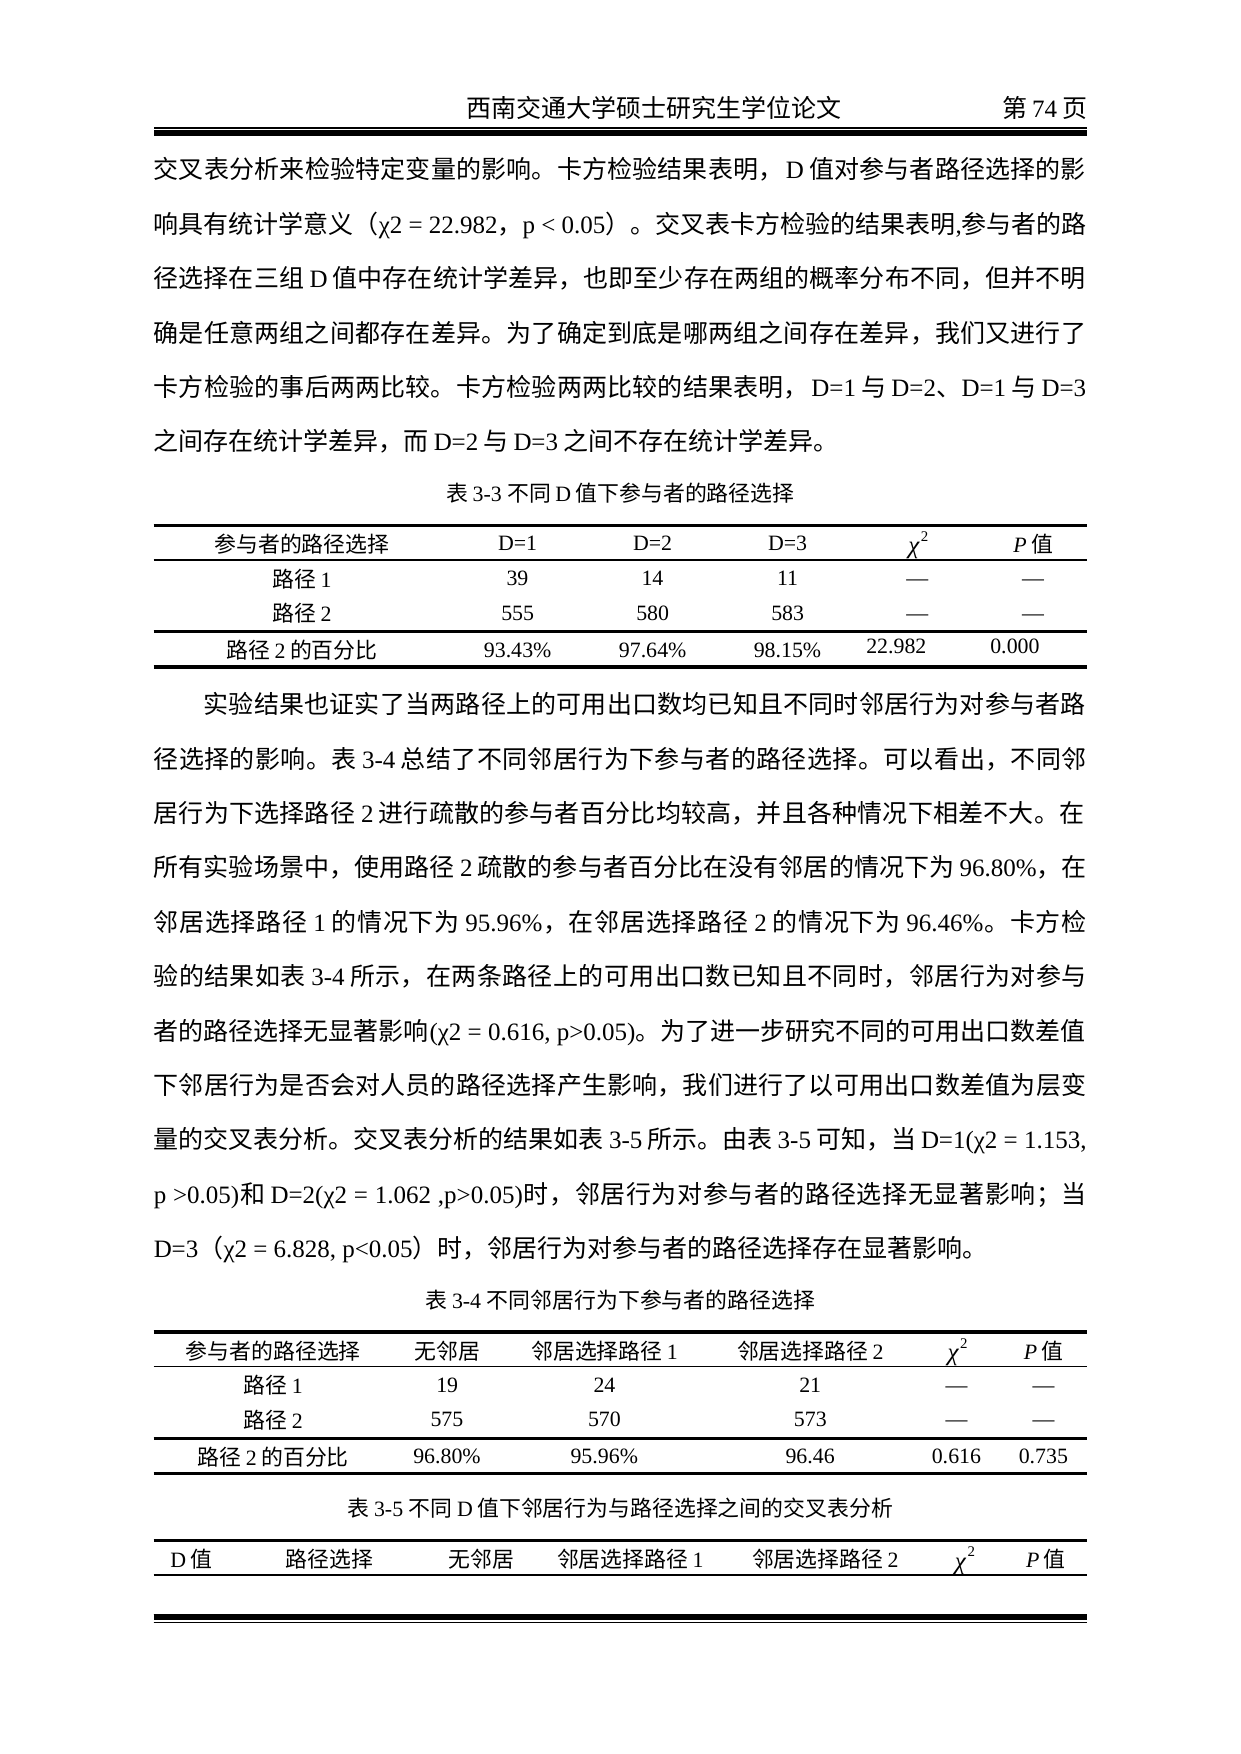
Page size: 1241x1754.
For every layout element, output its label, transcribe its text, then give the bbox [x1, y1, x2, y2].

table_cell 93.43% [450, 633, 585, 665]
table_cell — [979, 595, 1087, 630]
table_header [855, 527, 979, 559]
text 表3-3 不同D值下参与者的路径选择 [153, 476, 1087, 508]
table_cell — [1000, 1401, 1087, 1437]
table_header 邻居选择路径2 [728, 1542, 922, 1574]
table_cell — [855, 561, 979, 594]
table_cell 路径2 [154, 595, 450, 630]
table_cell — [1000, 1367, 1087, 1401]
table_cell 96.46 [707, 1440, 913, 1472]
table_cell 555 [450, 595, 585, 630]
table_header P值 [1000, 1334, 1087, 1366]
table_cell 580 [585, 595, 720, 630]
table_cell 22.982 [855, 633, 979, 665]
table_header 路径选择 [229, 1542, 429, 1574]
table_header 无邻居 [430, 1542, 533, 1574]
table_cell — [913, 1401, 1000, 1437]
table_header 邻居选择路径1 [501, 1334, 707, 1366]
table_cell 0.735 [1000, 1440, 1087, 1472]
table_cell — [913, 1367, 1000, 1401]
table_cell 24 [501, 1367, 707, 1401]
table_header D=3 [720, 527, 855, 559]
table_cell 路径2 [154, 1401, 392, 1437]
table_cell 路径2的百分比 [154, 633, 450, 665]
table_cell 14 [585, 561, 720, 594]
text 表3-4 不同邻居行为下参与者的路径选择 [153, 1283, 1087, 1314]
table_cell 19 [393, 1367, 501, 1401]
table_header 邻居选择路径2 [707, 1334, 913, 1366]
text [153, 150, 1087, 458]
table_cell — [855, 595, 979, 630]
table_cell 95.96% [501, 1440, 707, 1472]
table_cell 575 [393, 1401, 501, 1437]
table_cell 11 [720, 561, 855, 594]
table_header P值 [1005, 1542, 1087, 1574]
table_header D值 [154, 1542, 229, 1574]
table_cell 路径2的百分比 [154, 1440, 392, 1472]
table_cell 98.15% [720, 633, 855, 665]
table_cell 96.80% [393, 1440, 501, 1472]
table_header 参与者的路径选择 [154, 1334, 392, 1366]
table_cell — [979, 561, 1087, 594]
table_cell 573 [707, 1401, 913, 1437]
table_cell 0.000 [979, 633, 1087, 665]
table_header 无邻居 [393, 1334, 501, 1366]
table_header [913, 1334, 1000, 1366]
table_cell 21 [707, 1367, 913, 1401]
table_header 邻居选择路径1 [533, 1542, 727, 1574]
table_cell 97.64% [585, 633, 720, 665]
table_cell 570 [501, 1401, 707, 1437]
table_cell 39 [450, 561, 585, 594]
text 实验结果也证实了当两路径上的可用出口数均已知且不同时邻居行为对参与者路径选择的影响。表3-4总结了不同邻居行为下参与者的路径选择。可以看出，不同邻居行为下选择路径2进行疏散的参与者百分比均较高，并且各种情况下相差不大。在所有实验场景中，使用路径2疏散的参与者百分比在没有邻居的情况下为96.80%，在邻居选择路径1的情况下为95.96%，在邻居选择路径2的情况下为96.46%。卡方检验的结果如表3-4所示，在两条路径上的可用出口数已知且不同时，邻居行为对参与者的路径选择无显著影响(χ2 = 0.616, p>0.05)。为了进一步研究不同的可用出口数差值下邻居行为是否会对人员的路径选择产生影响，我们进行了以可用出口数差值为层变量的交叉表分析。交叉表分析的结果如表3-5所示。由表3-5可知，当D=1(χ2 = 1.153, p >0.05)和D=2(χ2 = 1.062 ,p>0.05)时，邻居行为对参与者的路径选择无显著影响；当D=3（χ2 = 6.828, p<0.05）时，邻居行为对参与者的路径选择存在显著影响。 [153, 685, 1087, 1265]
text 表3-5 不同D值下邻居行为与路径选择之间的交叉表分析 [153, 1491, 1087, 1523]
table_header P值 [979, 527, 1087, 559]
table_cell 路径1 [154, 1367, 392, 1401]
table_cell 0.616 [913, 1440, 1000, 1472]
table_cell 路径1 [154, 561, 450, 594]
table_header D=1 [450, 527, 585, 559]
table_cell 583 [720, 595, 855, 630]
table_header 参与者的路径选择 [154, 527, 450, 559]
table_header D=2 [585, 527, 720, 559]
table_header [923, 1542, 1004, 1574]
